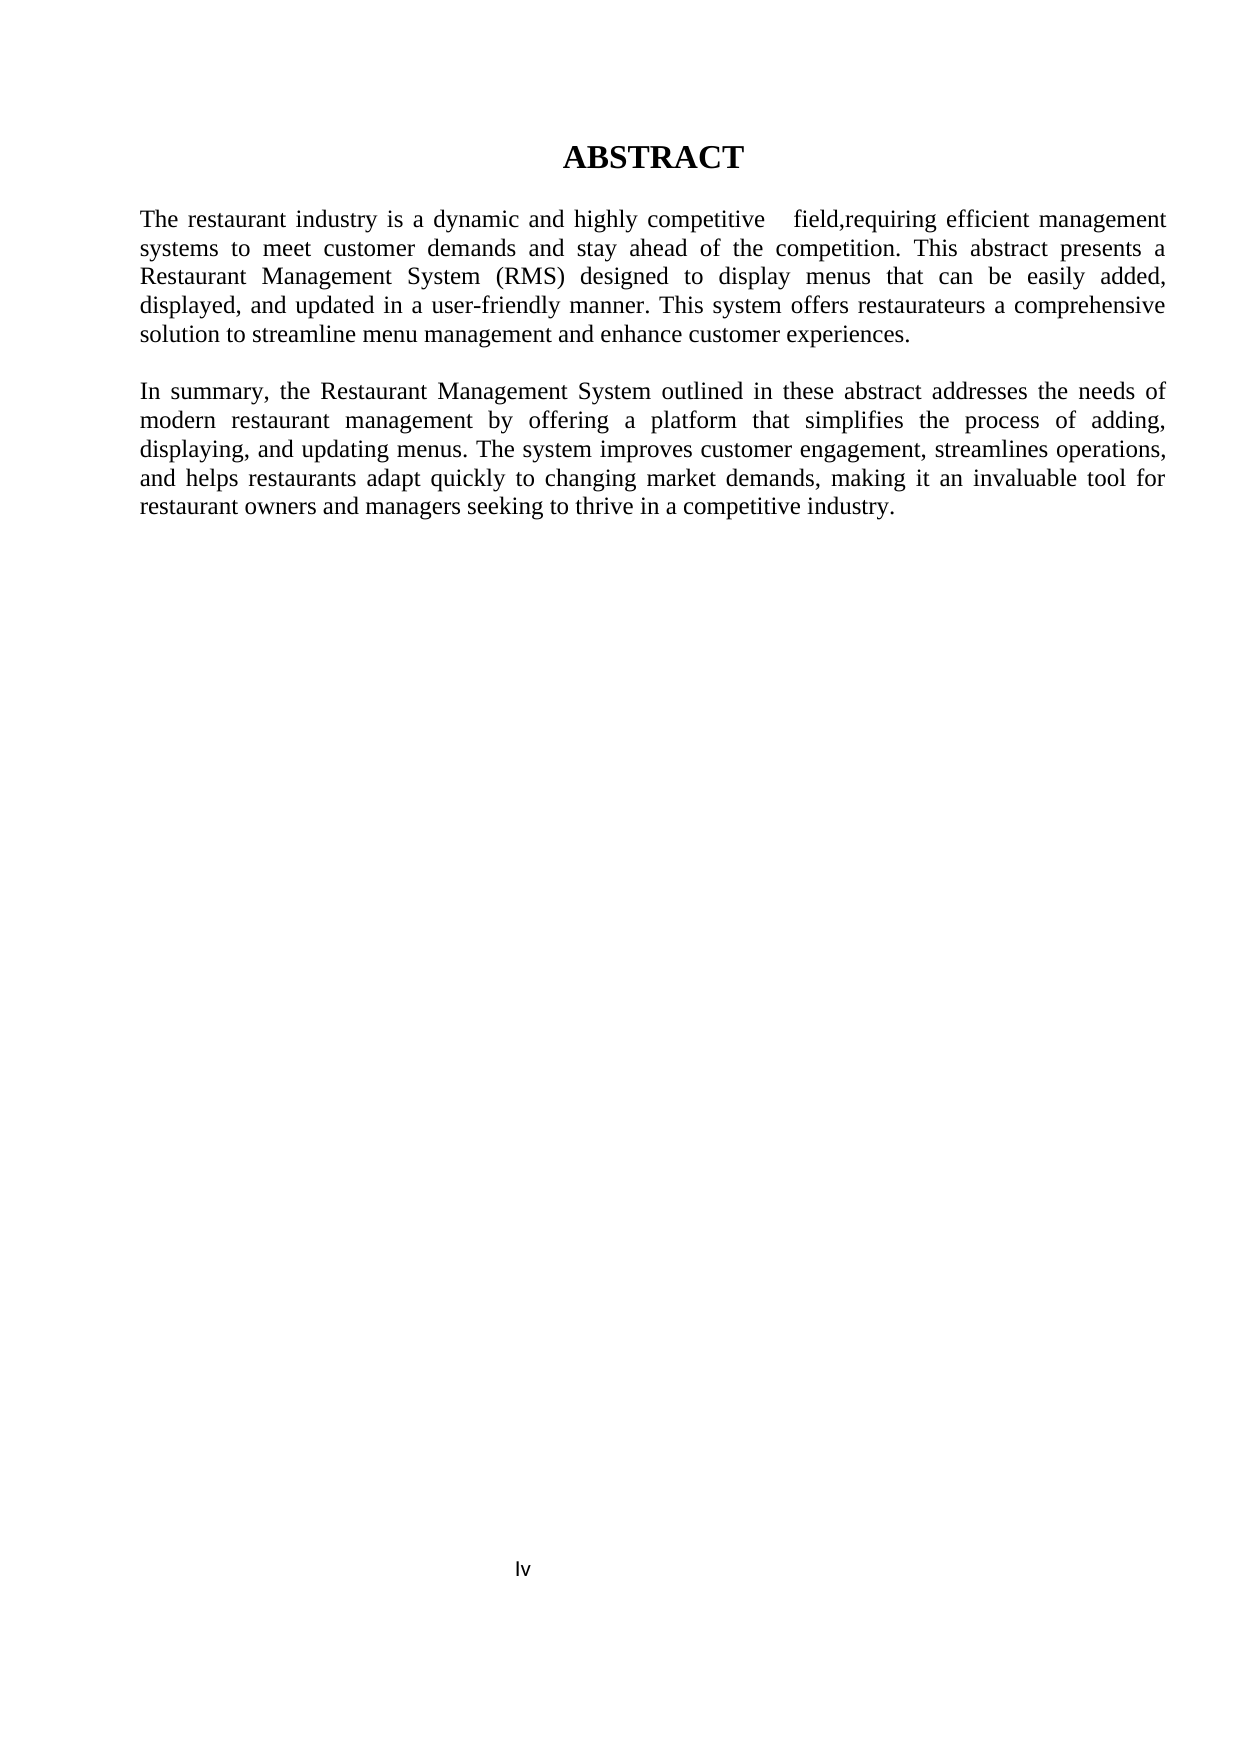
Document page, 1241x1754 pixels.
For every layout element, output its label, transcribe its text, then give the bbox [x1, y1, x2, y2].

text Iv [439, 1554, 1167, 1582]
text ABSTRACT [139, 137, 1167, 176]
text In summary, the Restaurant Management System outlined in these abstract addresses the needs of modern restaurant management by offering a platform that simplifies the process of adding, displaying, and updating menus. The system improves customer engagement, streamlines operations, and helps restaurants adapt quickly to changing market demands, making it an invaluable tool for restaurant owners and managers seeking to thrive in a competitive industry. [139, 376, 1167, 520]
text The restaurant industry is a dynamic and highly competitive field,requiring efficient management systems to meet customer demands and stay ahead of the competition. This abstract presents a Restaurant Management System (RMS) designed to display menus that can be easily added, displayed, and updated in a user-friendly manner. This system offers restaurateurs a comprehensive solution to streamline menu management and enhance customer experiences. [139, 204, 1167, 348]
